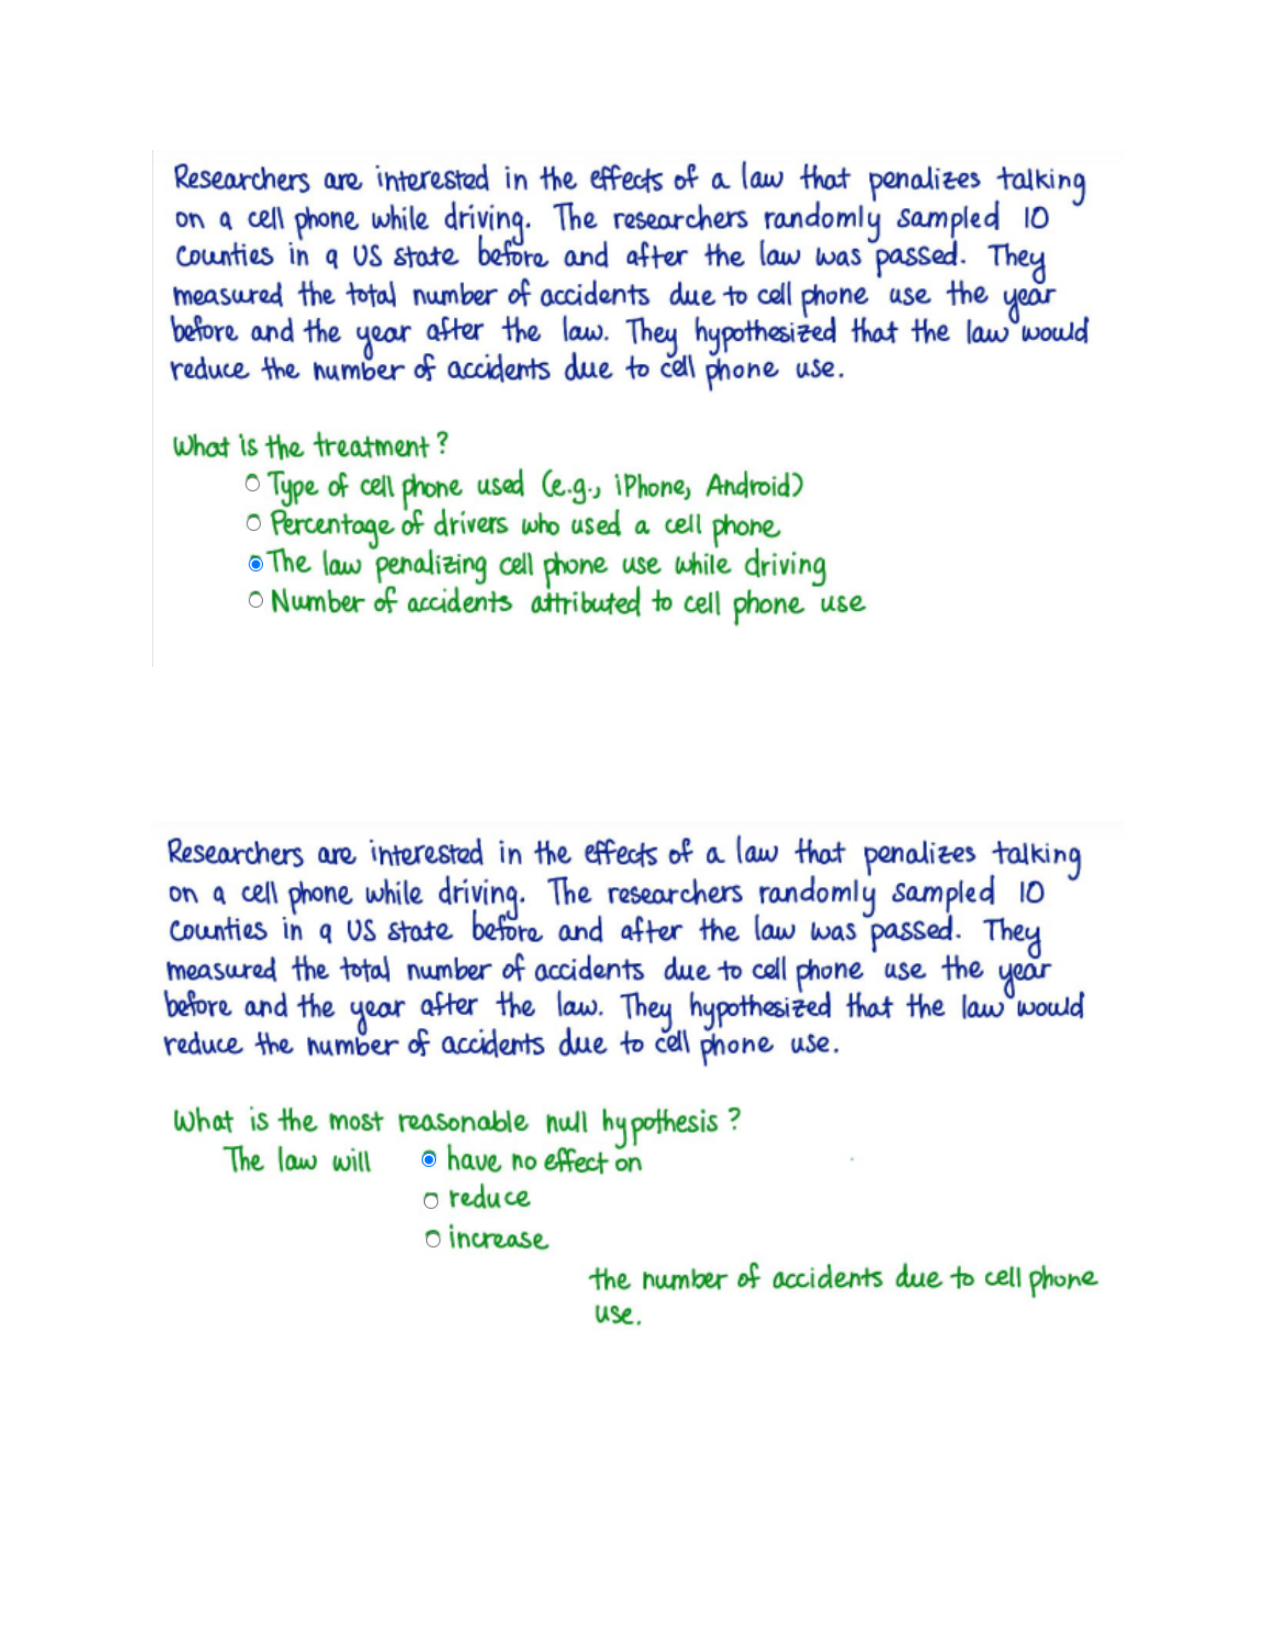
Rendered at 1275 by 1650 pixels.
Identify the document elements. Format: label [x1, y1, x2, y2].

picture [150, 150, 1125, 667]
picture [150, 821, 1125, 1372]
